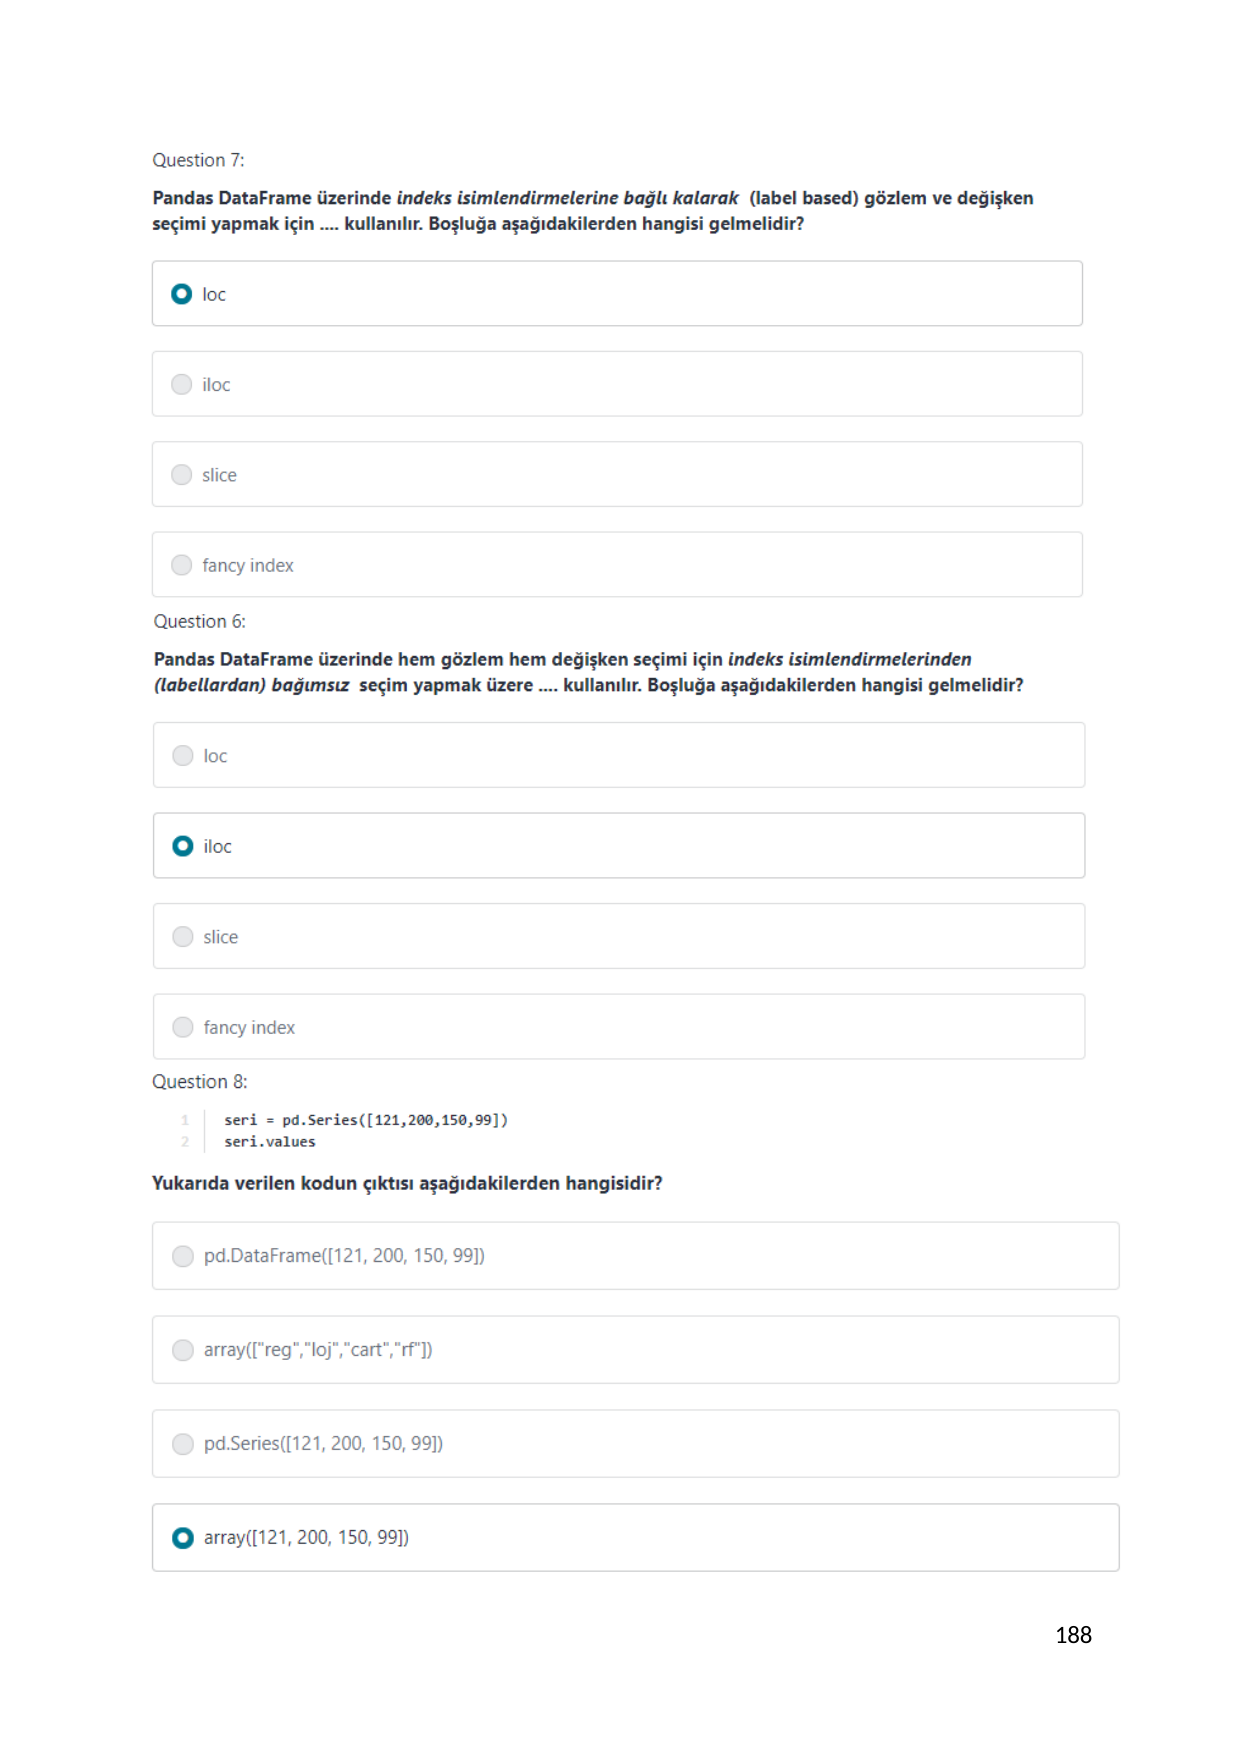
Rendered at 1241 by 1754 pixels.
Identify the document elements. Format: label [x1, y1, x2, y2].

picture [147, 1068, 1134, 1591]
picture [147, 607, 1093, 1067]
picture [147, 147, 1093, 606]
